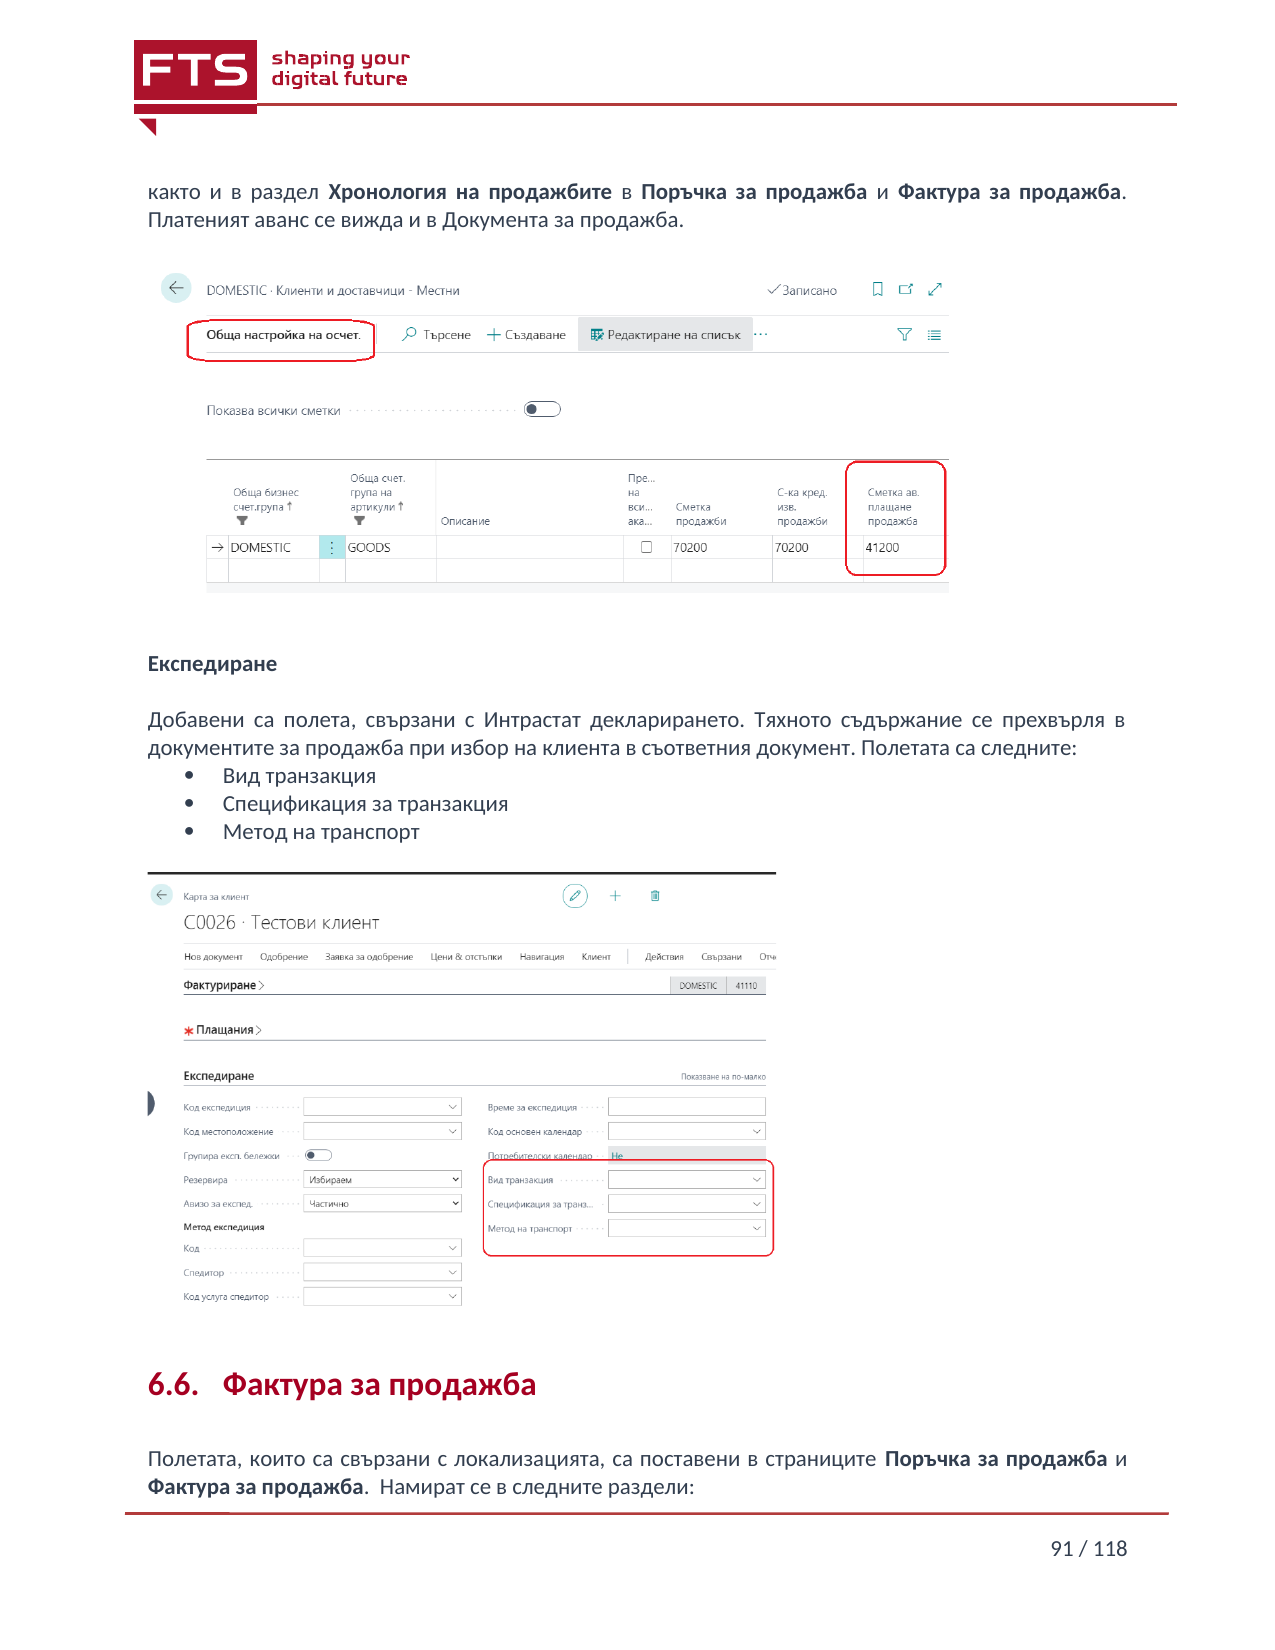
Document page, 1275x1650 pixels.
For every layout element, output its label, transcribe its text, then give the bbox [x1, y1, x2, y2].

list Спецификация за транзакция [185, 789, 1127, 817]
list Метод на транспорт [185, 817, 1127, 845]
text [148, 177, 1127, 233]
text Полетата, които са свързани с локализацията, са поставени в страниците Поръчка за продажба и Фактура за продажба. Намират се в следните раздели: [148, 1444, 1127, 1500]
subtitle Фактура за продажба [148, 1363, 1127, 1403]
text Добавени са полета, свързани с Интрастат декларирането. Тяхното съдържание се прехвърля в документите за продажба при избор на клиента в съответния документ. Полетата са следните: [148, 705, 1127, 761]
text Експедиране [148, 649, 1127, 677]
picture [147, 872, 777, 1326]
picture [147, 261, 995, 593]
list Вид транзакция [185, 761, 1127, 789]
